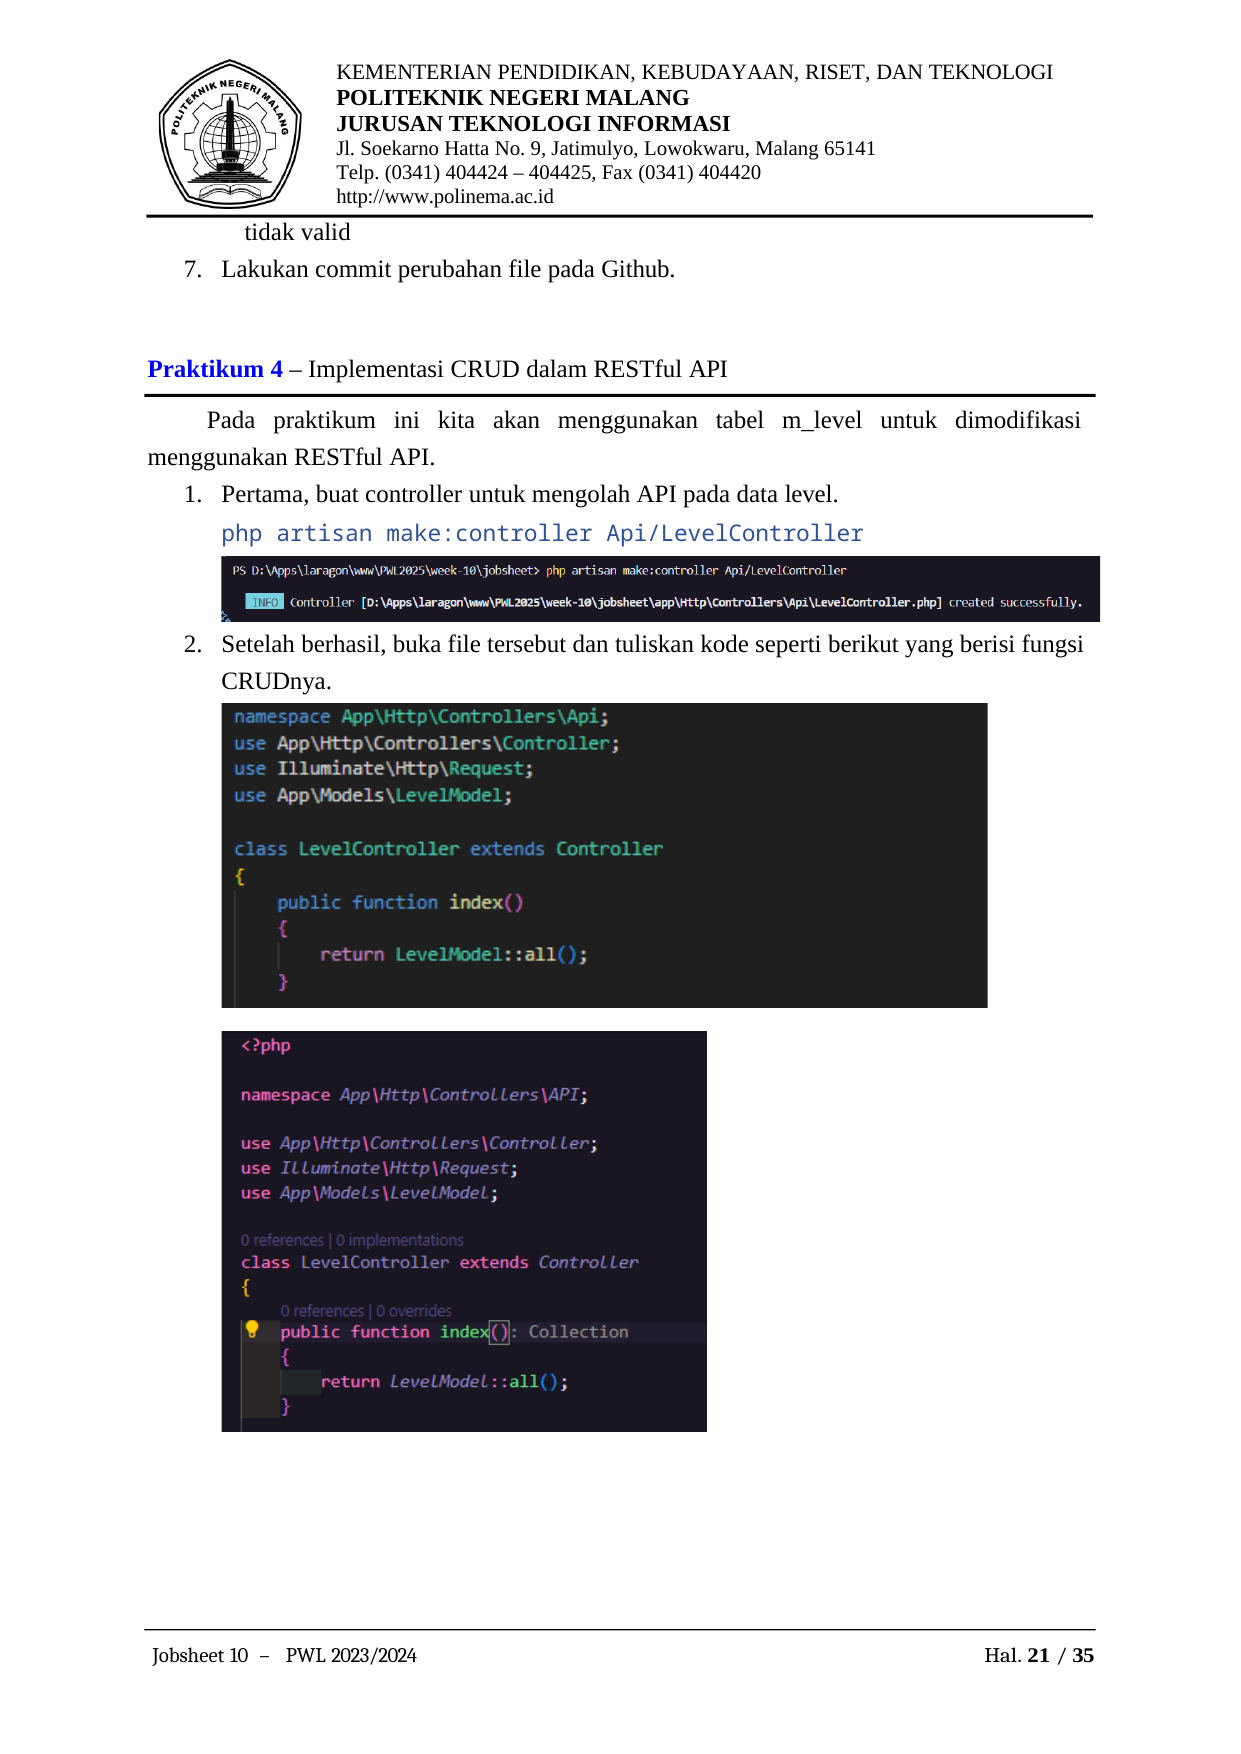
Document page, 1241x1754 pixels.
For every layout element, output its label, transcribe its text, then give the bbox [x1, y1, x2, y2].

text Praktikum 4 – Implementasi CRUD dalam RESTful API [147, 354, 1196, 383]
list Pertama, buat controller untuk mengolah API pada data level. [184, 479, 1196, 508]
picture [221, 703, 988, 1008]
picture [221, 1031, 707, 1432]
list Lakukan commit perubahan file pada Github. [184, 254, 1196, 283]
picture [158, 59, 302, 209]
text php artisan make:controller Api/LevelController [221, 516, 1196, 548]
list Setelah berhasil, buka file tersebut dan tuliskan kode seperti berikut yang berisi fungsi CRUDnya. [184, 629, 1091, 695]
picture [221, 556, 1100, 622]
text Pada praktikum ini kita akan menggunakan tabel m_level untuk dimodifikasi menggunakan RESTful API. [147, 391, 1196, 470]
